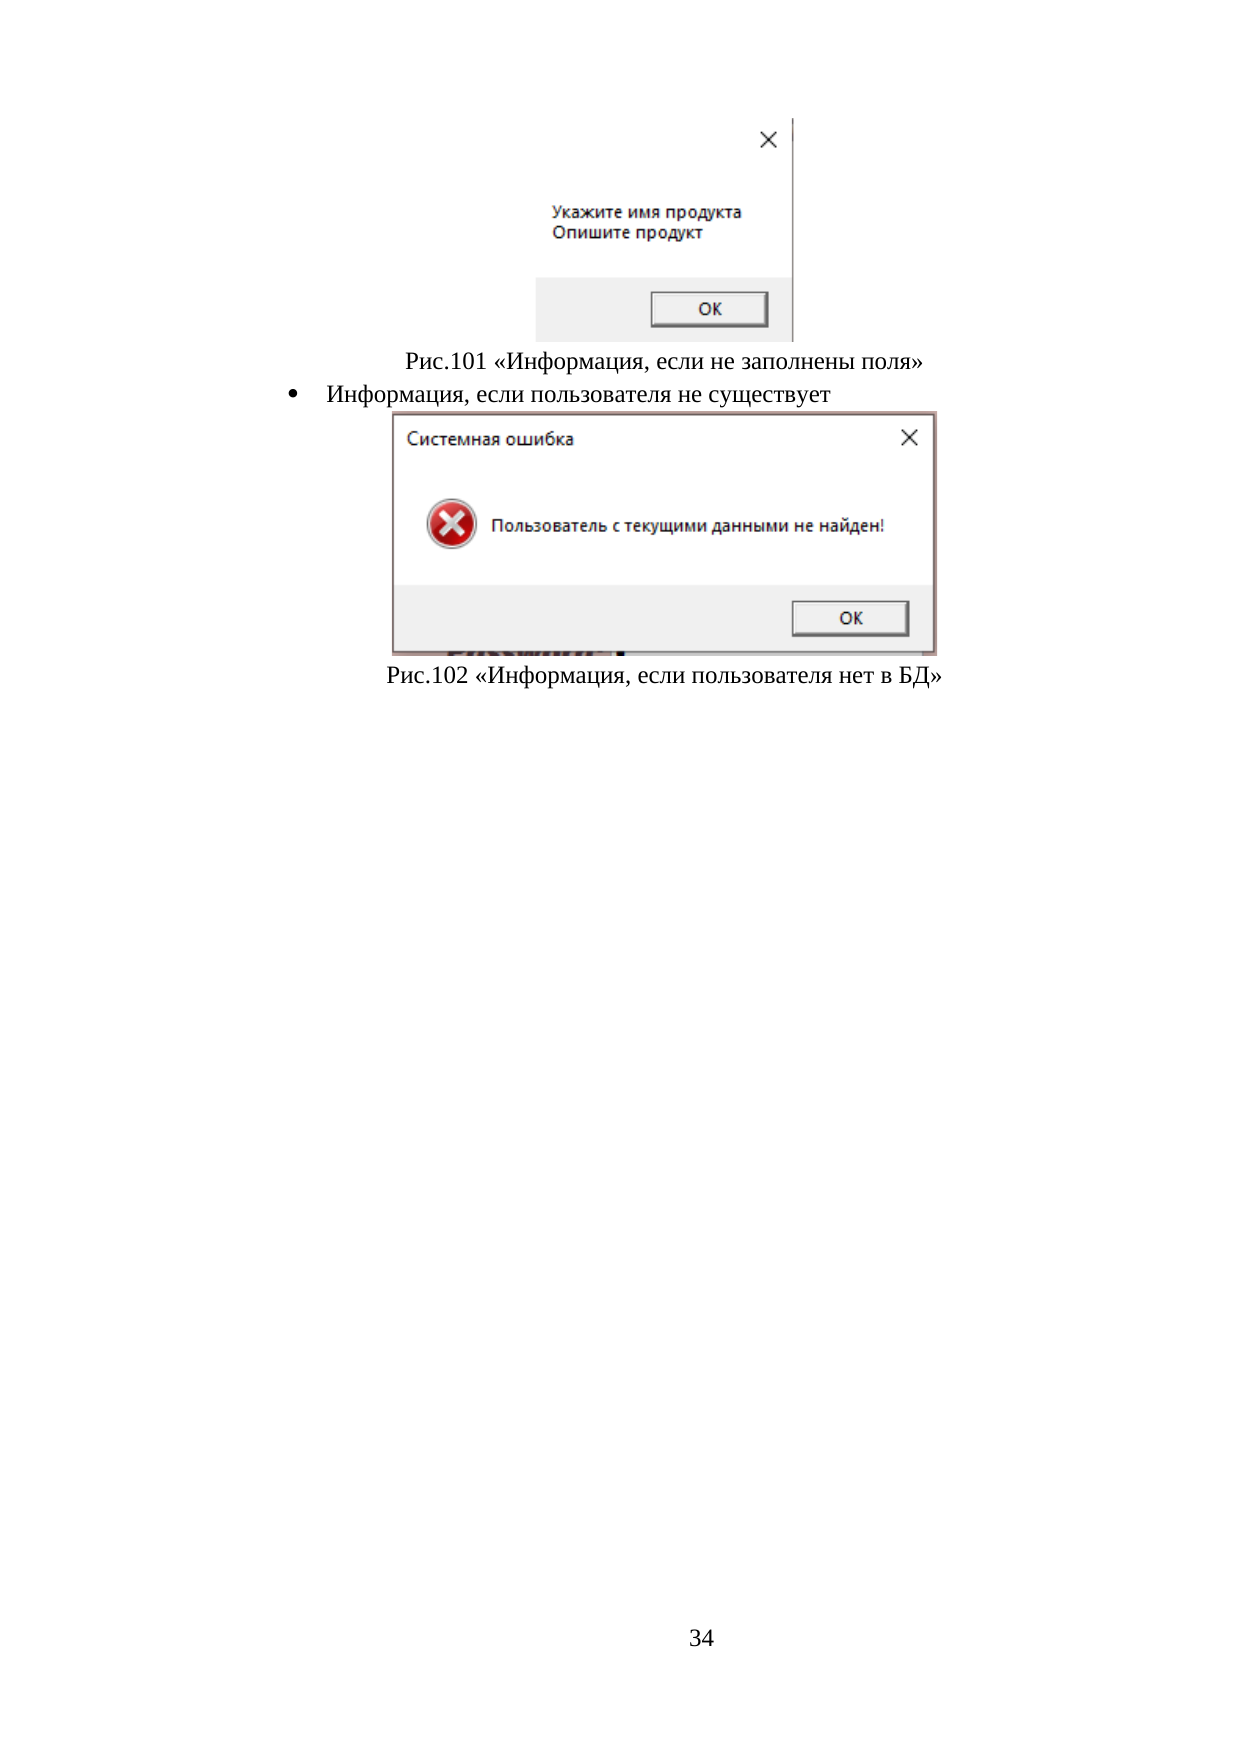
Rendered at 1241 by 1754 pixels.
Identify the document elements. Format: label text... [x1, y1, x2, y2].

picture [535, 118, 794, 342]
picture [391, 411, 938, 656]
text Рис.102 «Информация, если пользователя нет в БД» [177, 660, 1152, 689]
list Информация, если пользователя не существует [288, 379, 1152, 408]
text Рис.101 «Информация, если не заполнены поля» [177, 346, 1152, 374]
